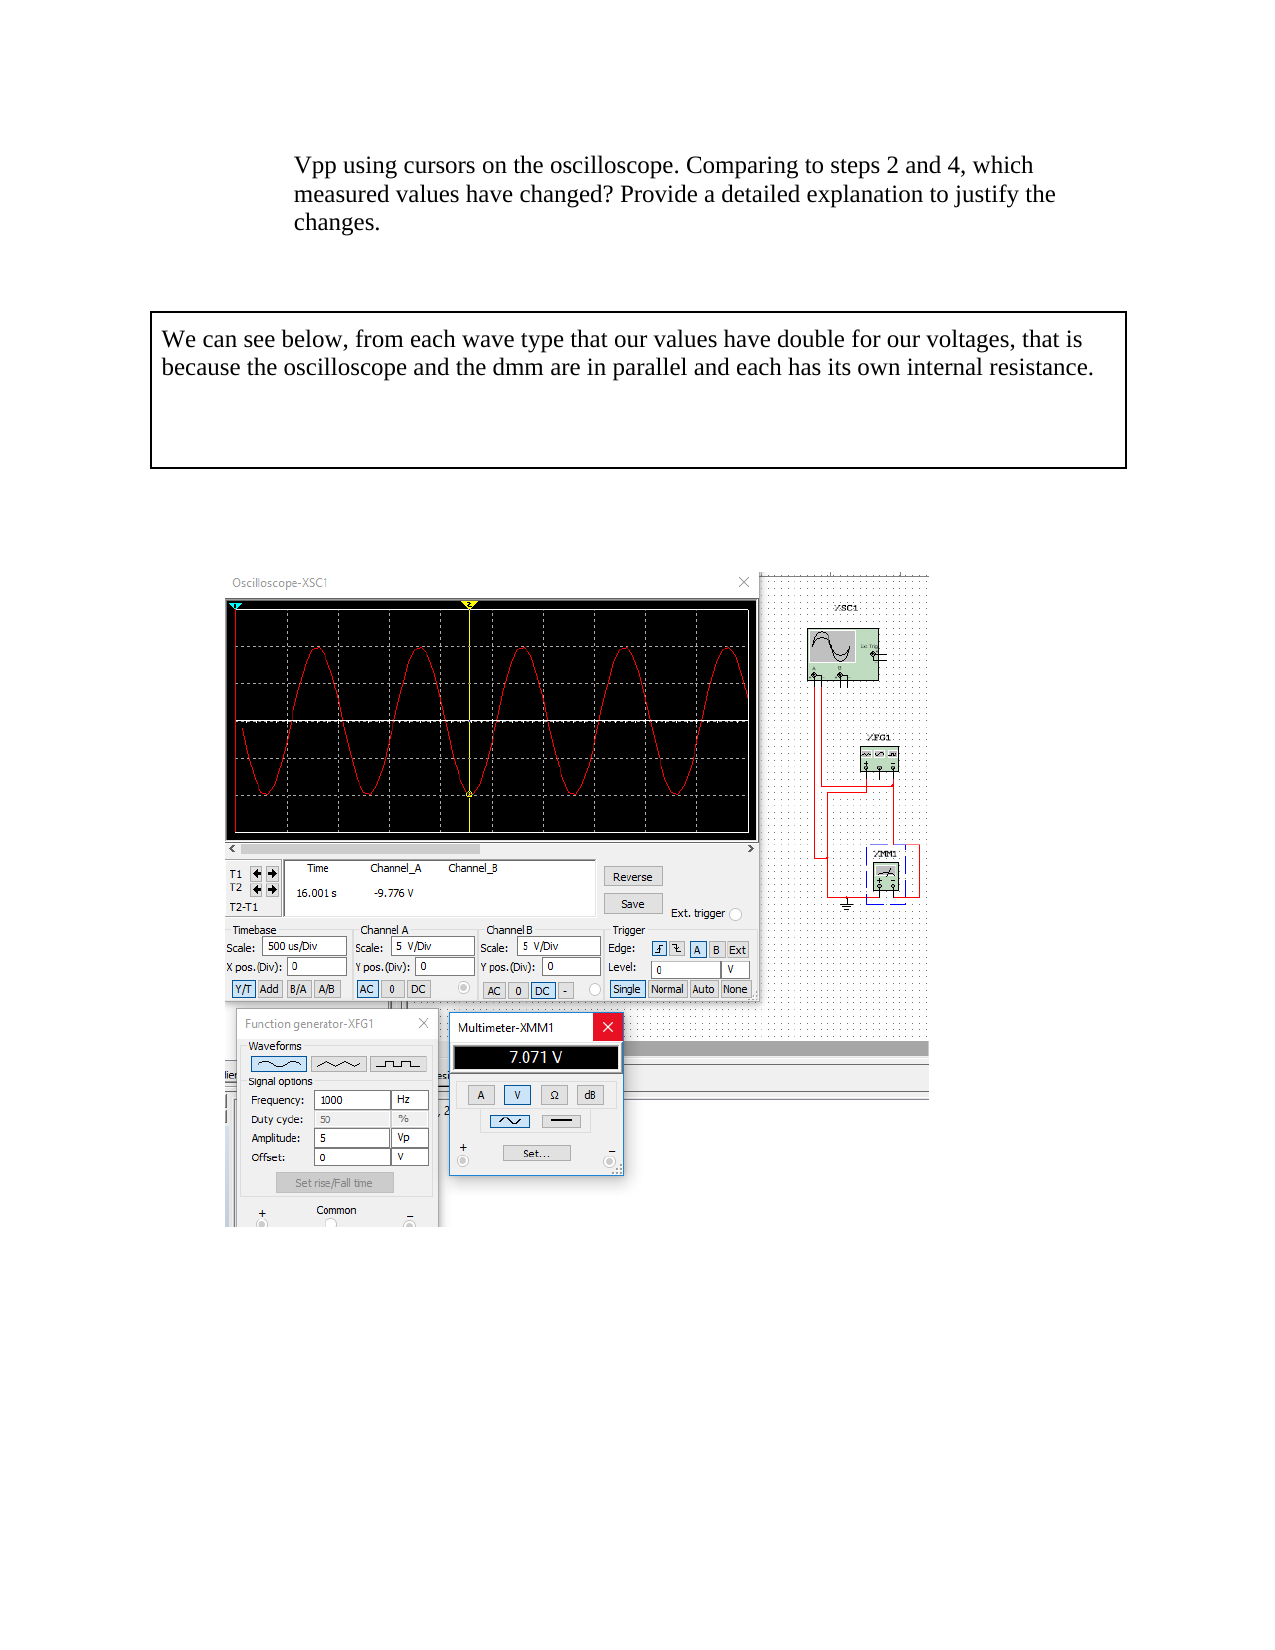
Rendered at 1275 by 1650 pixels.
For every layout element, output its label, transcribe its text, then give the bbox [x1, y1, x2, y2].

picture [225, 572, 929, 1235]
table_header We can see below, from each wave type that our values have double for our voltages, that is because the oscilloscope and the dmm are in parallel and each has its own internal resistance. [152, 313, 1125, 467]
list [256, 150, 1125, 236]
